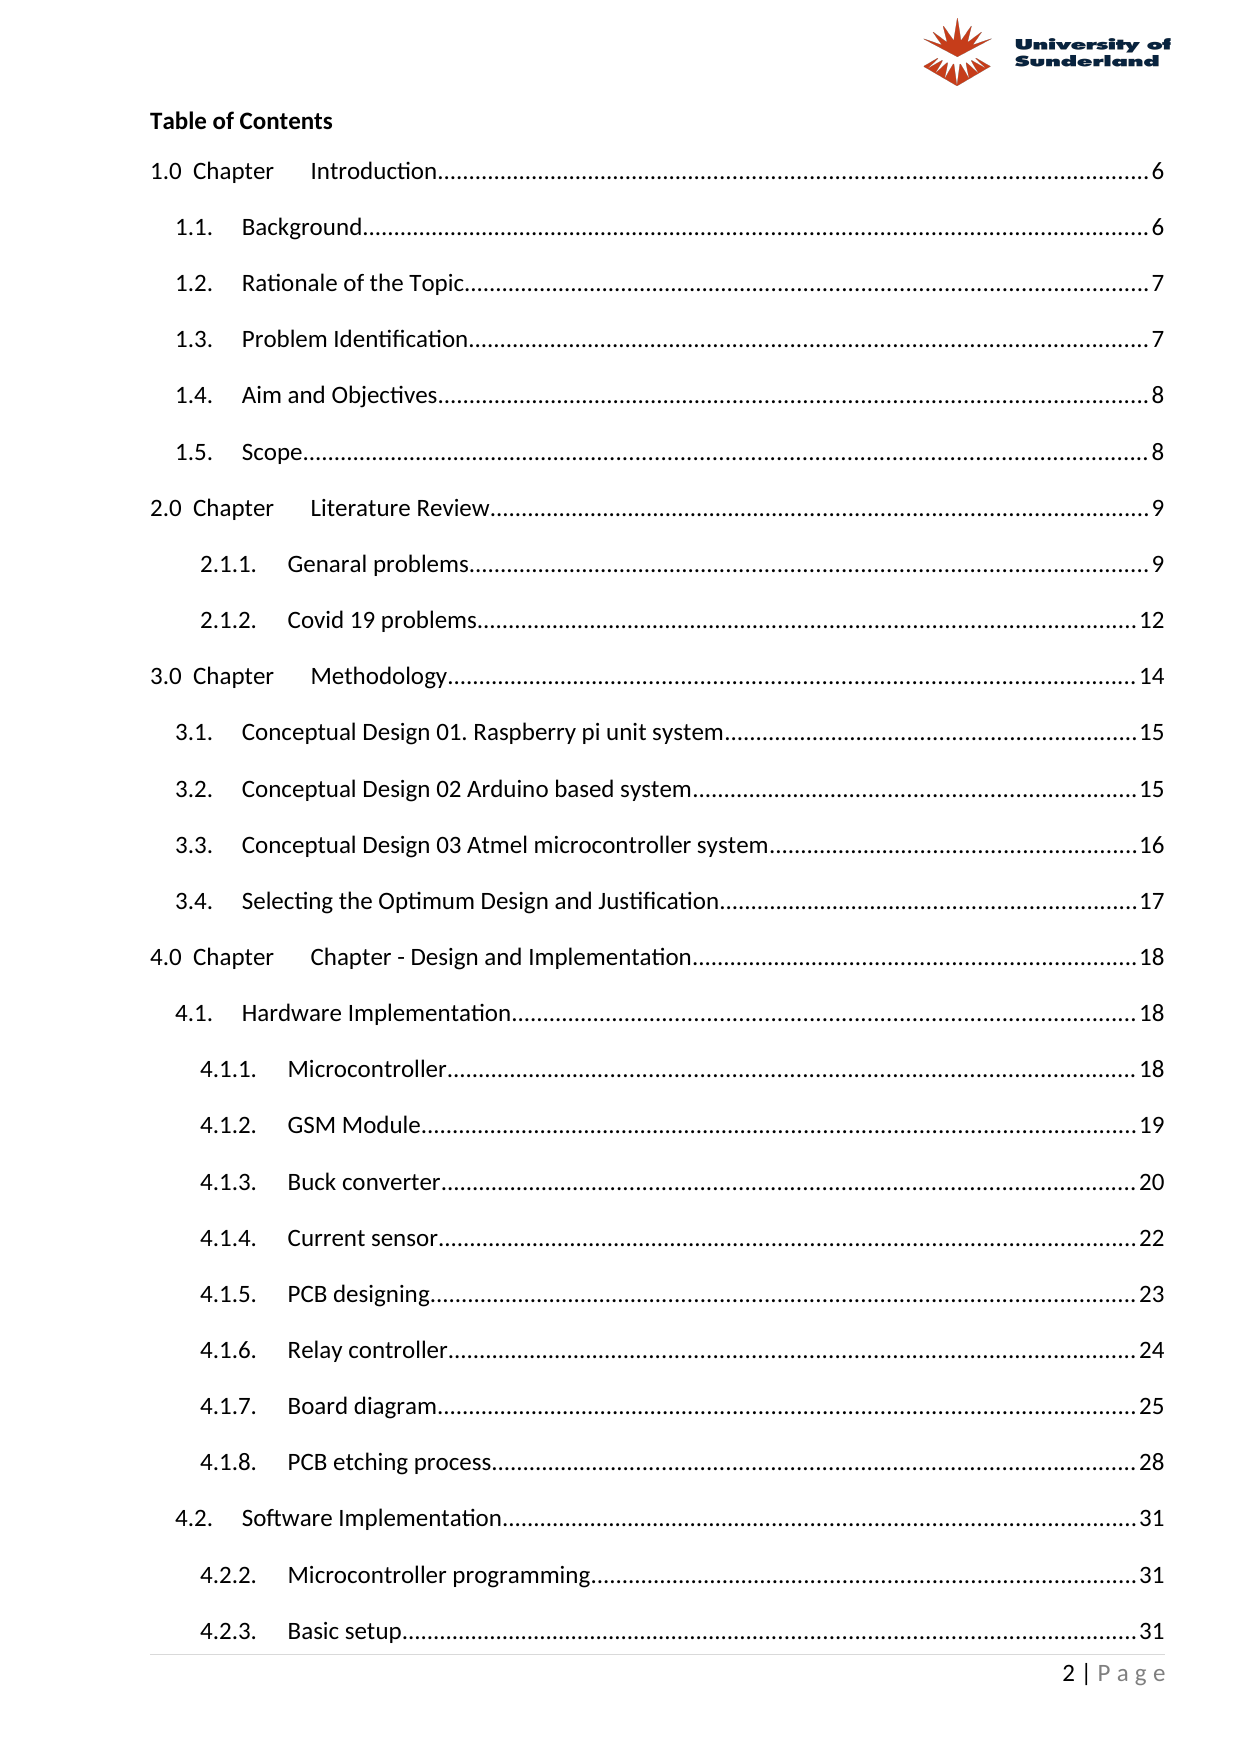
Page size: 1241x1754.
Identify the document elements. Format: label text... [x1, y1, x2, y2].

text 4.1.5. PCB designing 23 [200, 1278, 1165, 1308]
text 4.1.2. GSM Module 19 [200, 1109, 1165, 1140]
text 3.3. Conceptual Design 03 Atmel microcontroller system 16 [175, 829, 1165, 859]
text 1.1. Background 6 [175, 211, 1165, 242]
text 1.5. Scope 8 [175, 436, 1165, 466]
text 2.1.2. Covid 19 problems 12 [200, 604, 1165, 635]
text 3.4. Selecting the Optimum Design and Justification 17 [175, 885, 1165, 916]
picture [923, 18, 1171, 86]
text 1.0 Chapter Introduction 6 [150, 155, 1165, 186]
text 3.0 Chapter Methodology 14 [150, 660, 1165, 691]
text 4.1.8. PCB etching process 28 [200, 1446, 1165, 1477]
text 1.3. Problem Identification 7 [175, 323, 1165, 354]
text 4.2.2. Microcontroller programming 31 [200, 1559, 1165, 1589]
text 4.1.6. Relay controller 24 [200, 1334, 1165, 1365]
text 4.1.7. Board diagram 25 [200, 1390, 1165, 1421]
text 4.1. Hardware Implementation 18 [175, 997, 1165, 1028]
text 4.1.3. Buck converter 20 [200, 1166, 1165, 1196]
text 4.2. Software Implementation 31 [175, 1503, 1165, 1533]
text 4.1.4. Current sensor 22 [200, 1222, 1165, 1252]
text 4.0 Chapter Chapter - Design and Implementation 18 [150, 941, 1165, 972]
text Table of Contents [150, 106, 1165, 136]
text 1.2. Rationale of the Topic 7 [175, 267, 1165, 298]
text 3.2. Conceptual Design 02 Arduino based system 15 [175, 773, 1165, 803]
text 2.0 Chapter Literature Review 9 [150, 492, 1165, 522]
text 4.1.1. Microcontroller 18 [200, 1053, 1165, 1084]
text 1.4. Aim and Objectives 8 [175, 380, 1165, 410]
text 4.2.3. Basic setup. 31 [200, 1615, 1165, 1645]
text 2.1.1. Genaral problems 9 [200, 548, 1165, 579]
text 3.1. Conceptual Design 01. Raspberry pi unit system 15 [175, 717, 1165, 747]
